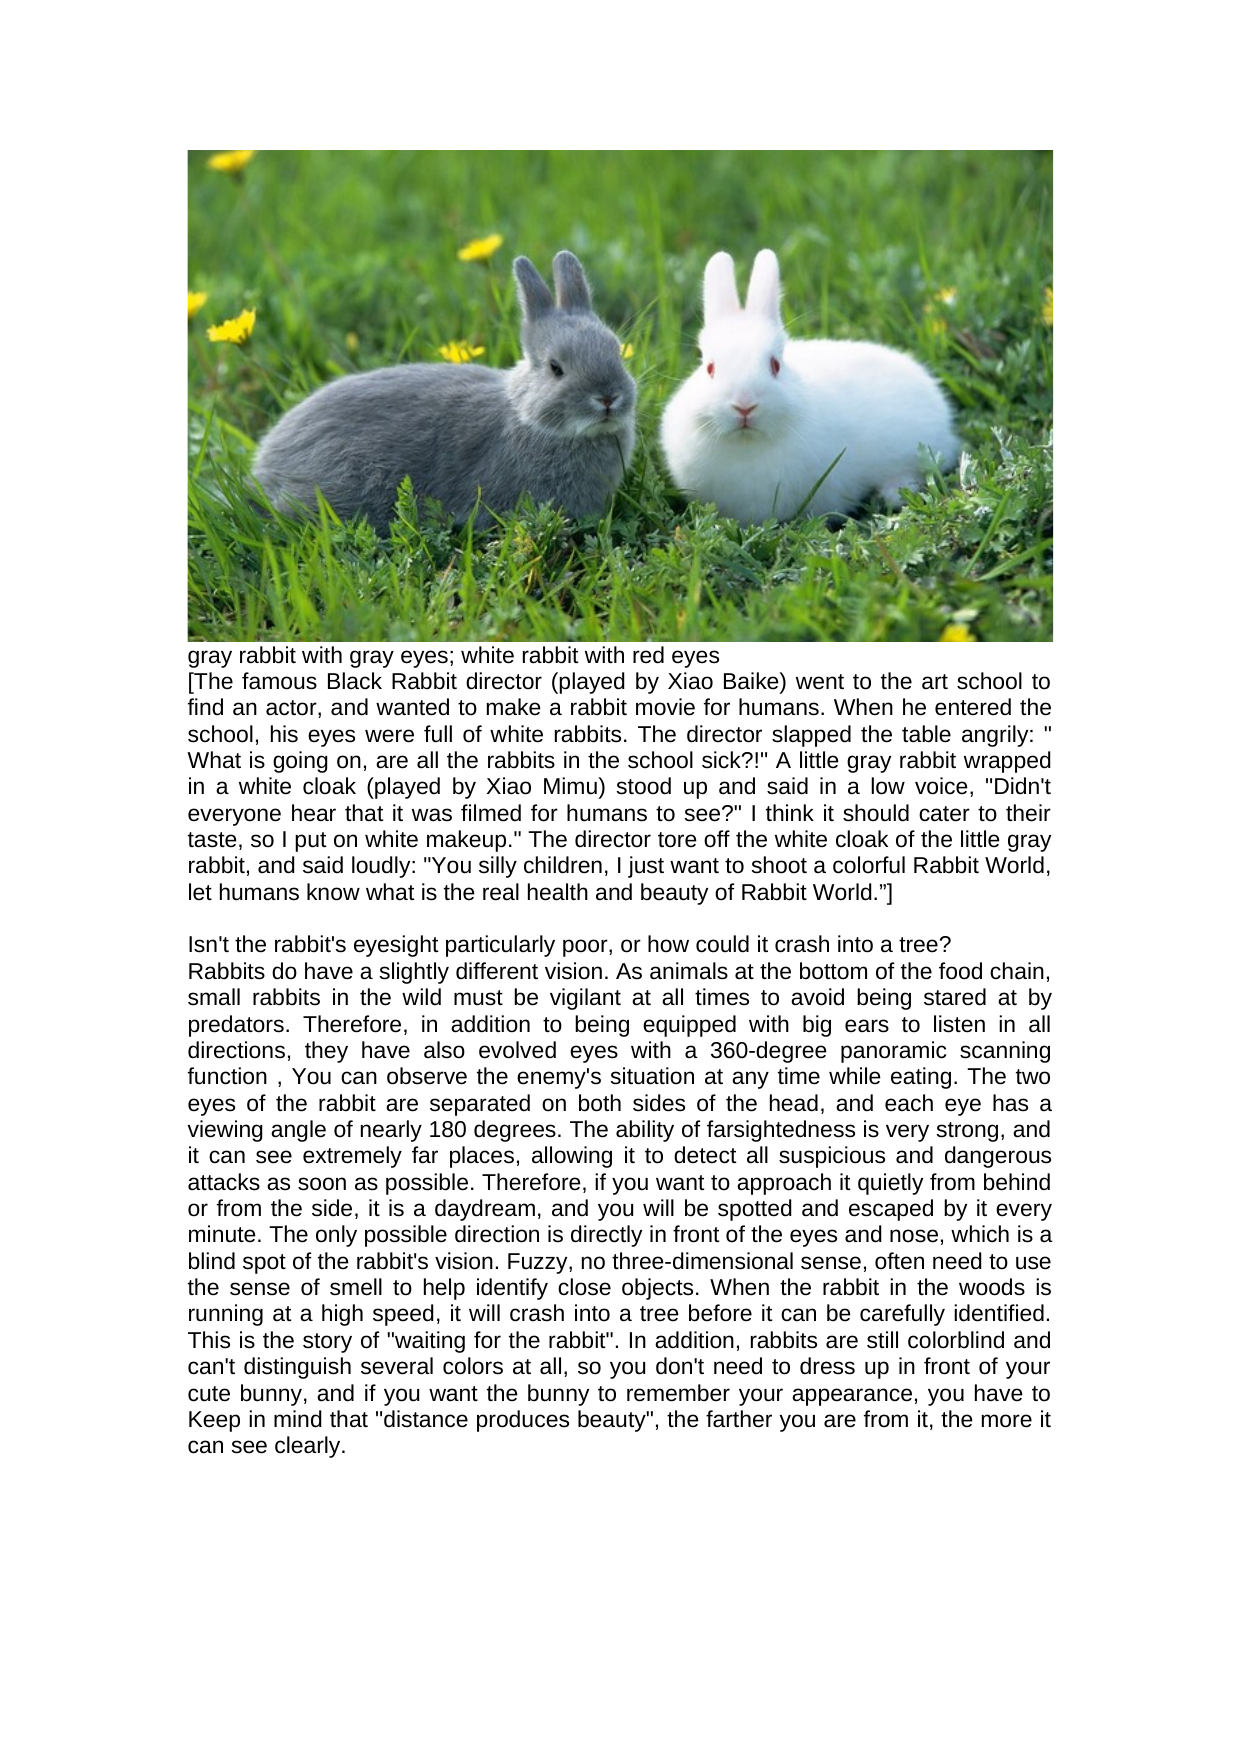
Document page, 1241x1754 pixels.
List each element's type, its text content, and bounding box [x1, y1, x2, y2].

text Isn't the rabbit's eyesight particularly poor, or how could it crash into a tree? [187, 931, 1053, 958]
picture [187, 150, 1054, 642]
text gray rabbit with gray eyes; white rabbit with red eyes [187, 642, 1053, 668]
text Rabbits do have a slightly different vision. As animals at the bottom of the food chain, small rabbits in the wild must be vigilant at all times to avoid being stared at by predators. Therefore, in addition to being equipped with big ears to listen in all directions, they have also evolved eyes with a 360-degree panoramic scanning function , You can observe the enemy's situation at any time while eating. The two eyes of the rabbit are separated on both sides of the head, and each eye has a viewing angle of nearly 180 degrees. The ability of farsightedness is very strong, and it can see extremely far places, allowing it to detect all suspicious and dangerous attacks as soon as possible. Therefore, if you want to approach it quietly from behind or from the side, it is a daydream, and you will be spotted and escaped by it every minute. The only possible direction is directly in front of the eyes and nose, which is a blind spot of the rabbit's vision. Fuzzy, no three-dimensional sense, often need to use the sense of smell to help identify close objects. When the rabbit in the woods is running at a high speed, it will crash into a tree before it can be carefully identified. This is the story of "waiting for the rabbit". In addition, rabbits are still colorblind and can't distinguish several colors at all, so you don't need to dress up in front of your cute bunny, and if you want the bunny to remember your appearance, you have to Keep in mind that "distance produces beauty", the farther you are from it, the more it can see clearly. [187, 958, 1053, 1458]
text [The famous Black Rabbit director (played by Xiao Baike) went to the art school to find an actor, and wanted to make a rabbit movie for humans. When he entered the school, his eyes were full of white rabbits. The director slapped the table angrily: " What is going on, are all the rabbits in the school sick?!" A little gray rabbit wrapped in a white cloak (played by Xiao Mimu) stood up and said in a low voice, "Didn't everyone hear that it was filmed for humans to see?" I think it should cater to their taste, so I put on white makeup." The director tore off the white cloak of the little gray rabbit, and said loudly: "You silly children, I just want to shoot a colorful Rabbit World, let humans know what is the real health and beauty of Rabbit World.”] [187, 668, 1053, 905]
